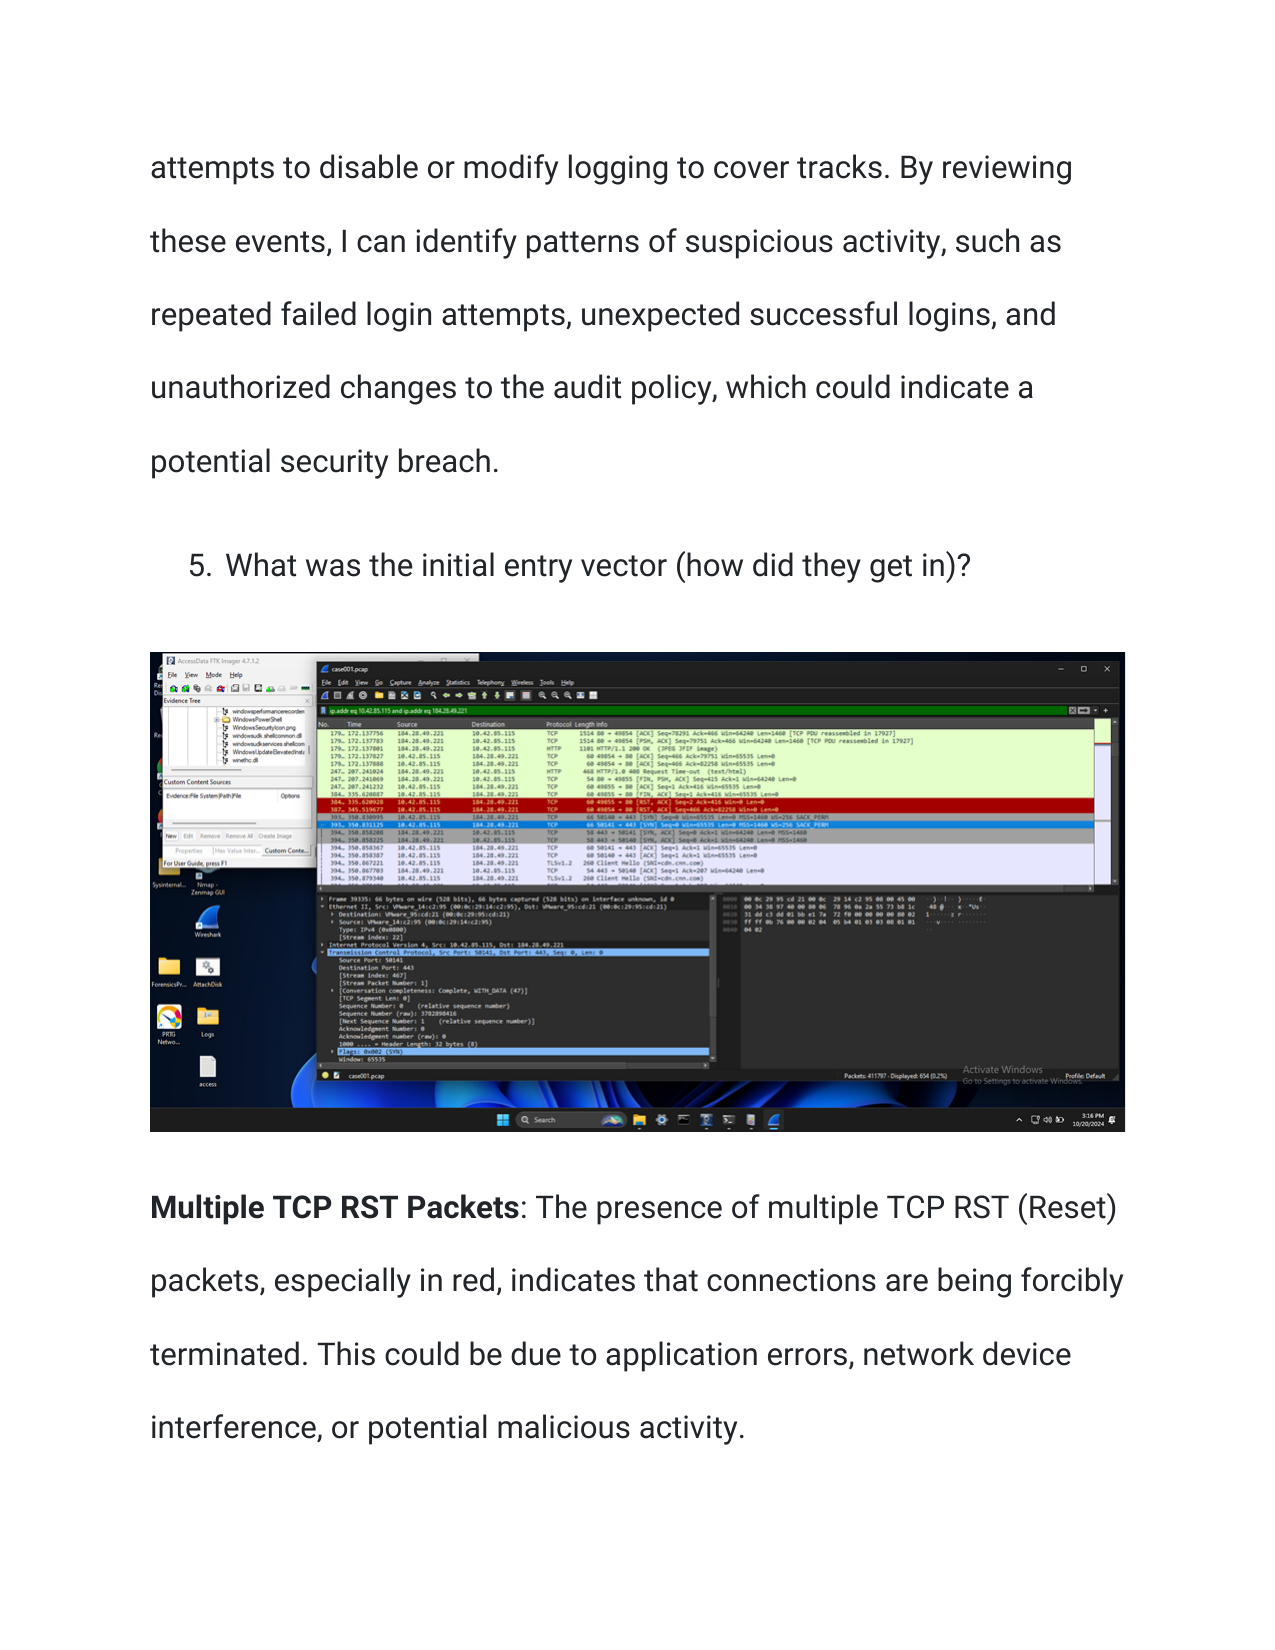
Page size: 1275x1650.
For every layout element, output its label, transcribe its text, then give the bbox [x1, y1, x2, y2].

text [150, 150, 1125, 480]
picture [150, 652, 1125, 1132]
text Multiple TCP RST Packets: The presence of multiple TCP RST (Reset) packets, especially in red, indicates that connections are being forcibly terminated. This could be due to application errors, network device interference, or potential malicious activity. [150, 1189, 1125, 1446]
list What was the initial entry vector (how did they get in)? [187, 548, 1125, 584]
